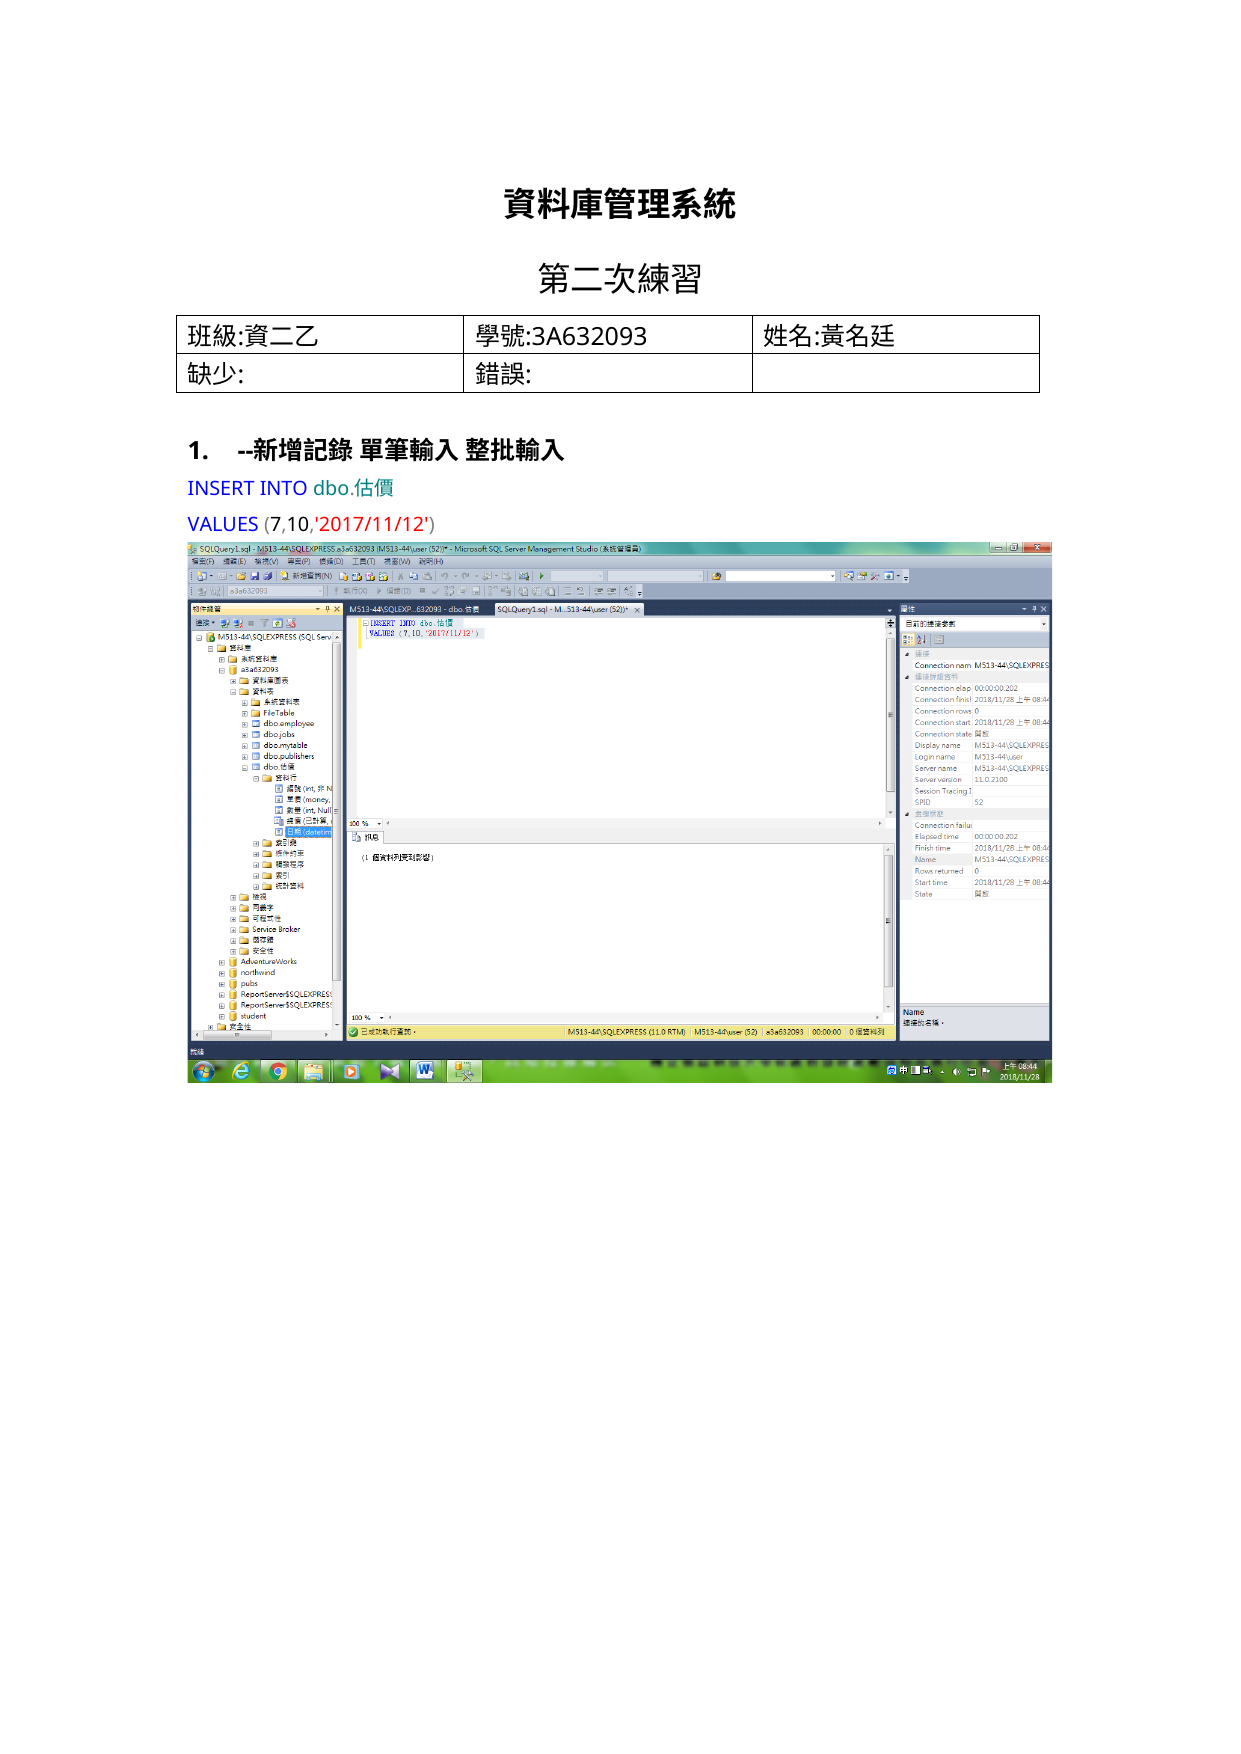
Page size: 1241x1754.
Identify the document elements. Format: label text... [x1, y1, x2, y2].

table_cell [753, 354, 1039, 392]
table_header 學號:3A632093 [464, 316, 752, 353]
table_header 姓名:黃名廷 [753, 316, 1039, 353]
picture [187, 542, 1053, 1083]
text INSERT INTO dbo.估價 [187, 468, 1053, 505]
text 第二次練習 [187, 239, 1053, 314]
text VALUES (7,10,'2017/11/12') [187, 505, 1053, 542]
table_cell 錯誤: [464, 354, 752, 392]
subtitle --新增記錄 單筆輸入 整批輸入 [187, 430, 1053, 468]
table_header 班級:資二乙 [177, 316, 463, 353]
table_cell 缺少: [177, 354, 463, 392]
text 資料庫管理系統 [187, 164, 1053, 239]
